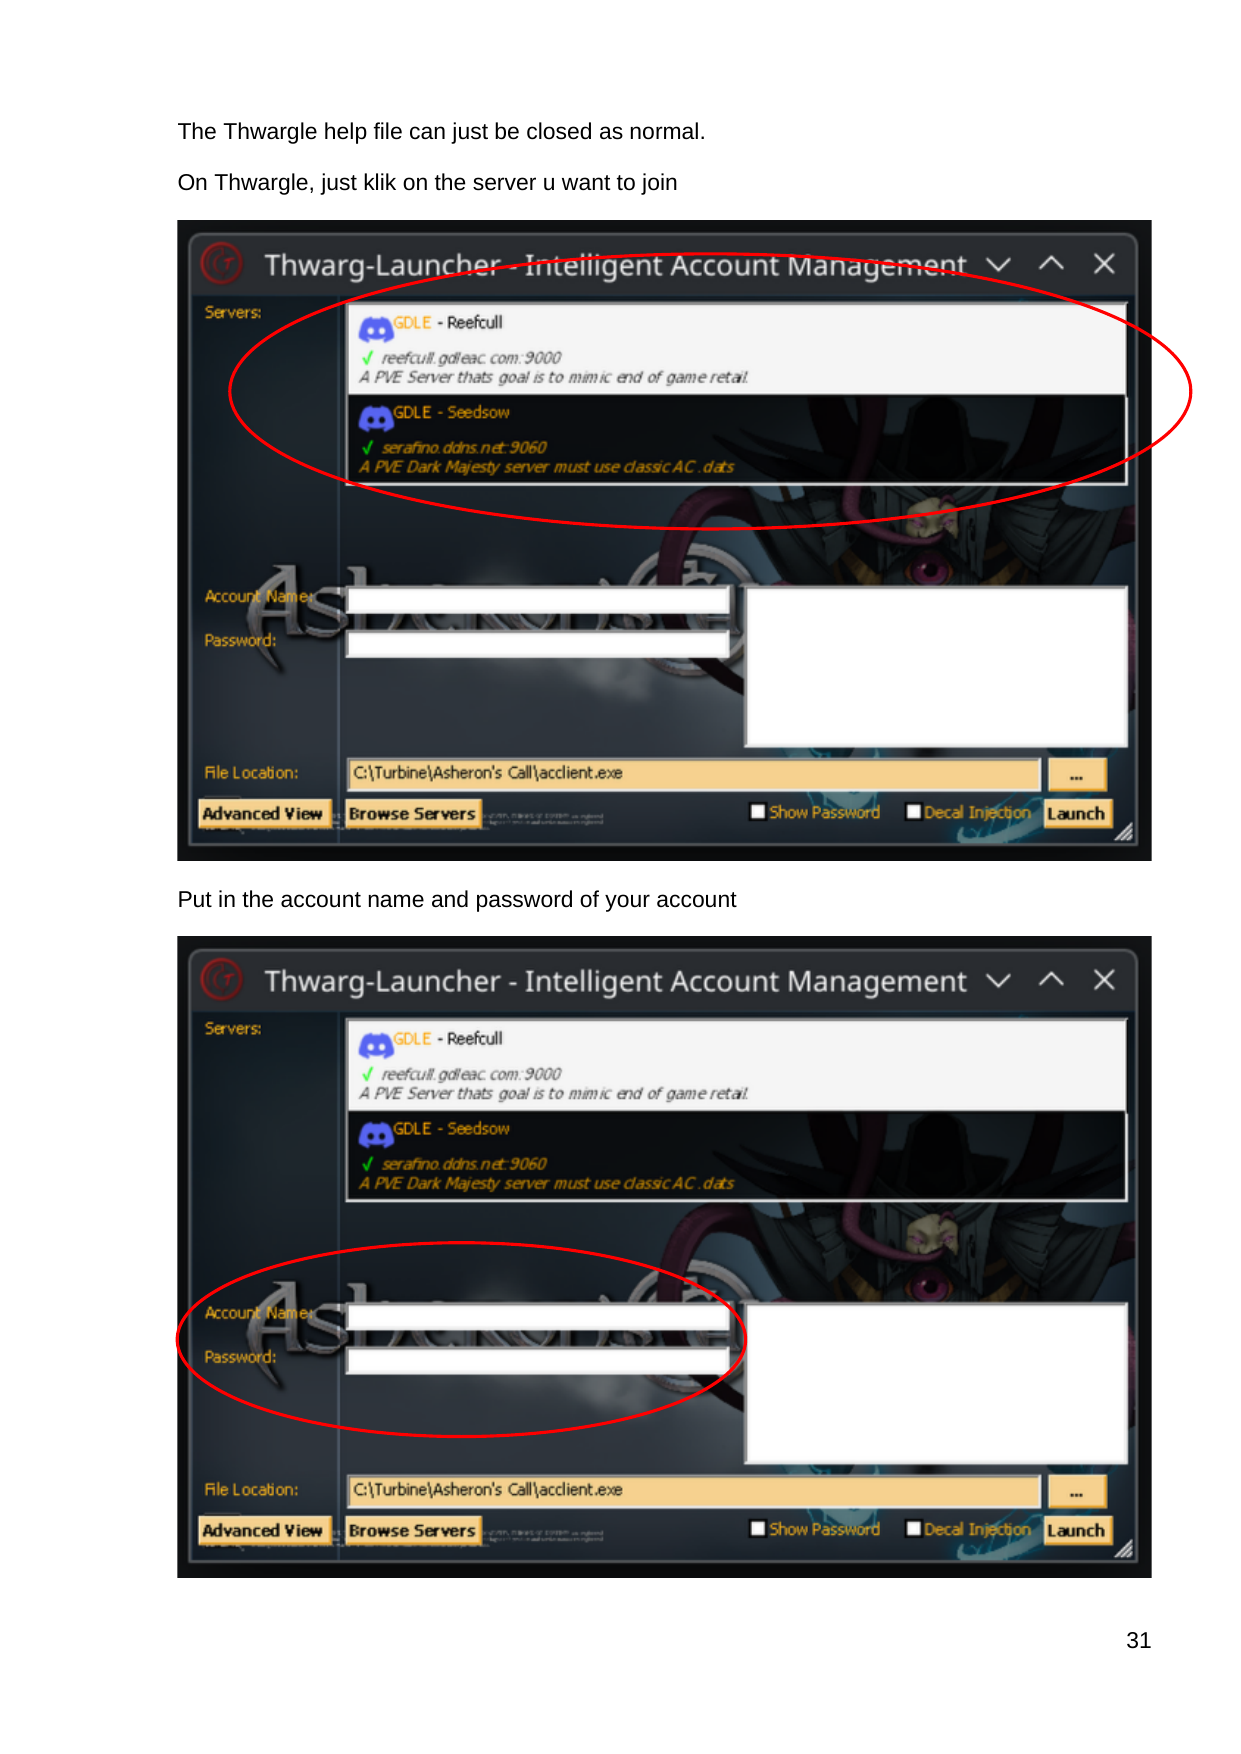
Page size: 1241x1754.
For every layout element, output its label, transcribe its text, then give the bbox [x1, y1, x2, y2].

picture [177, 220, 1152, 861]
picture [179, 1245, 744, 1435]
text The Thwargle help file can just be closed as normal. [177, 118, 1152, 144]
text On Thwargle, just klik on the server u want to join [177, 169, 1152, 196]
picture [232, 256, 1152, 527]
picture [177, 936, 1152, 1578]
text Put in the account name and password of your account [177, 886, 1152, 912]
